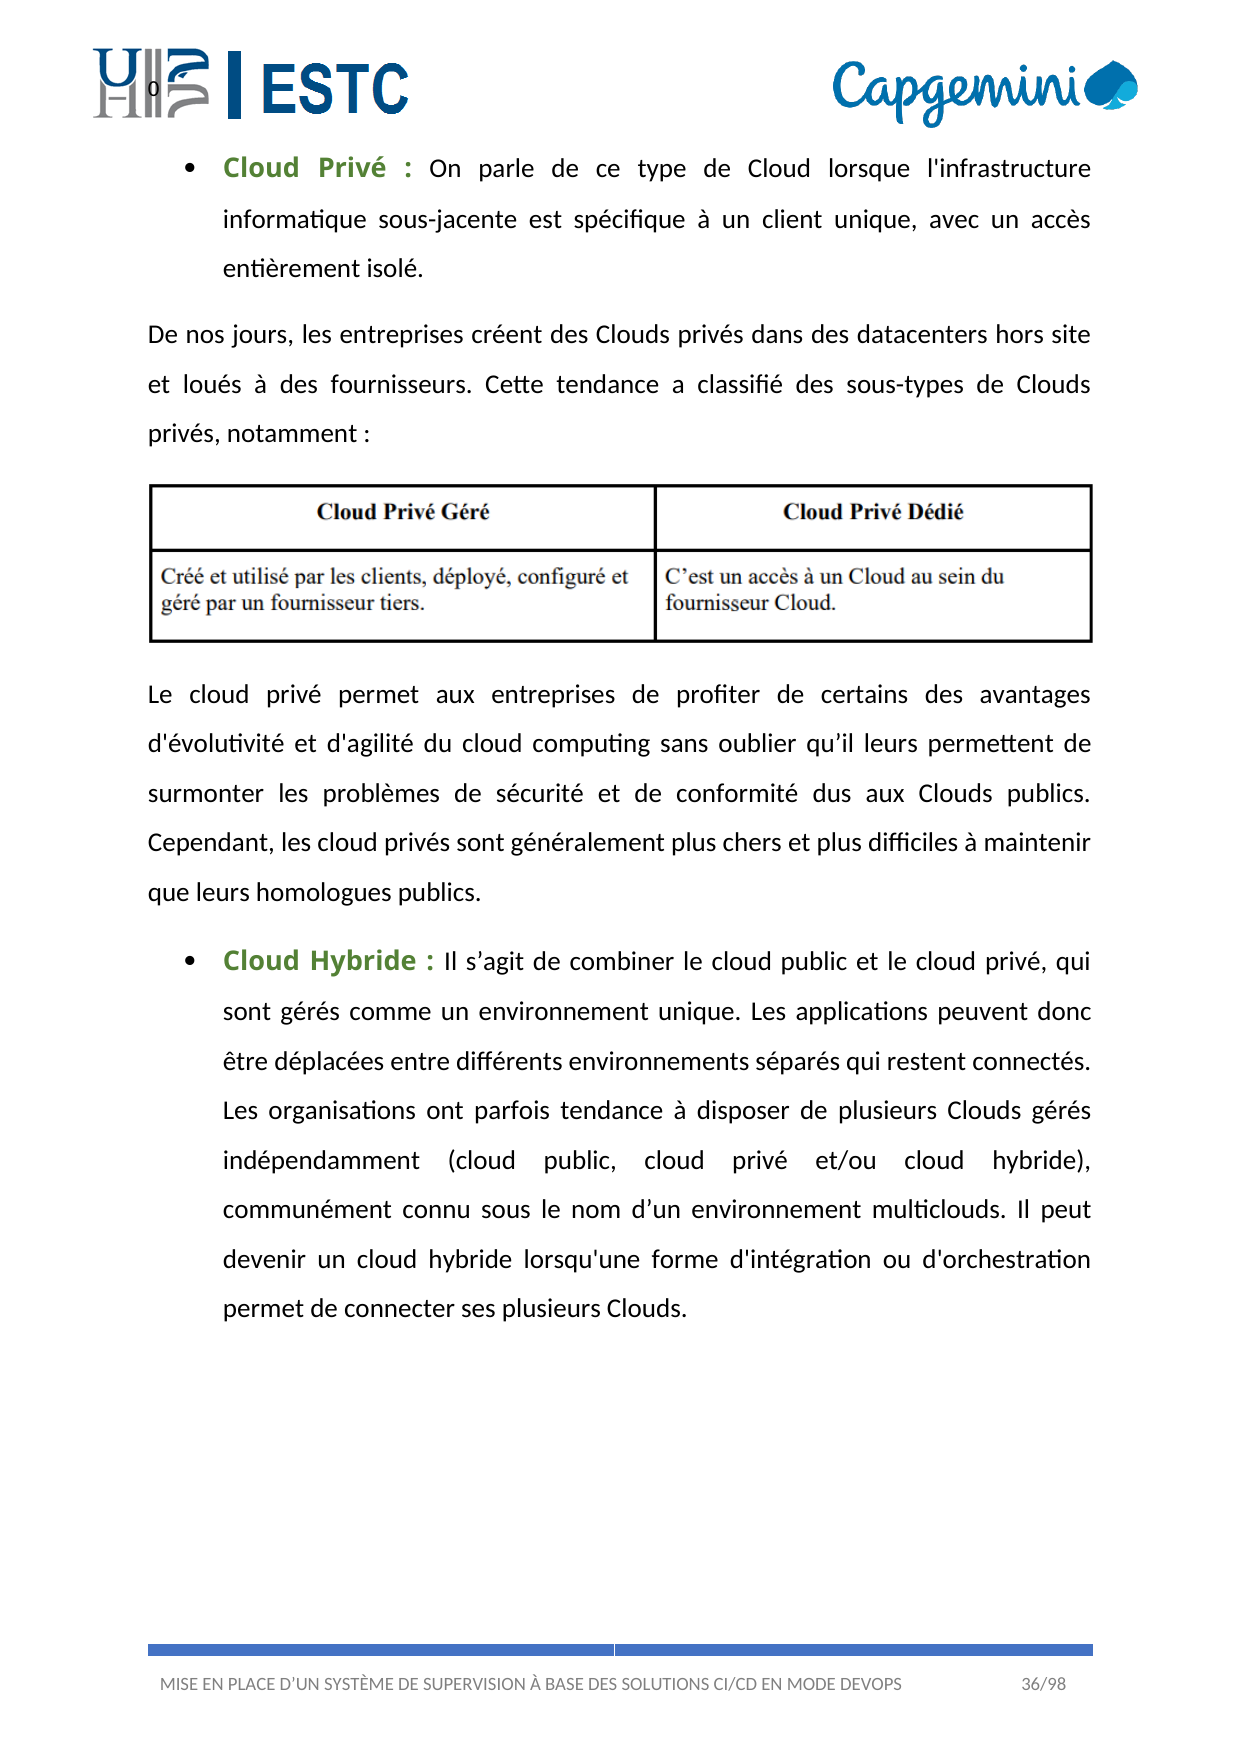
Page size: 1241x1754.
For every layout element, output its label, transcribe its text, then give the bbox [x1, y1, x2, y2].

list Cloud Privé : On parle de ce type de Cloud lorsque l'infrastructure informatique sous-jacente est spécifique à un client unique, avec un accès entièrement isolé. [185, 149, 1093, 284]
picture [87, 40, 418, 136]
text De nos jours, les entreprises créent des Clouds privés dans des datacenters hors site et loués à des fournisseurs. Cette tendance a classifié des sous-types de Clouds privés, notamment : [148, 318, 1093, 449]
picture [147, 482, 1093, 644]
picture [833, 60, 1139, 128]
list Cloud Hybride : Il s’agit de combiner le cloud public et le cloud privé, qui sont gérés comme un environnement unique. Les applications peuvent donc être déplacées entre différents environnements séparés qui restent connectés. Les organisations ont parfois tendance à disposer de plusieurs Clouds gérés indépendamment (cloud public, cloud privé et/ou cloud hybride), communément connu sous le nom d’un environnement multiclouds. Il peut devenir un cloud hybride lorsqu'une forme d'intégration ou d'orchestration permet de connecter ses plusieurs Clouds. [185, 941, 1093, 1324]
text Le cloud privé permet aux entreprises de profiter de certains des avantages d'évolutivité et d'agilité du cloud computing sans oublier qu’il leurs permettent de surmonter les problèmes de sécurité et de conformité dus aux Clouds publics. Cependant, les cloud privés sont généralement plus chers et plus difficiles à maintenir que leurs homologues publics. [148, 677, 1093, 908]
